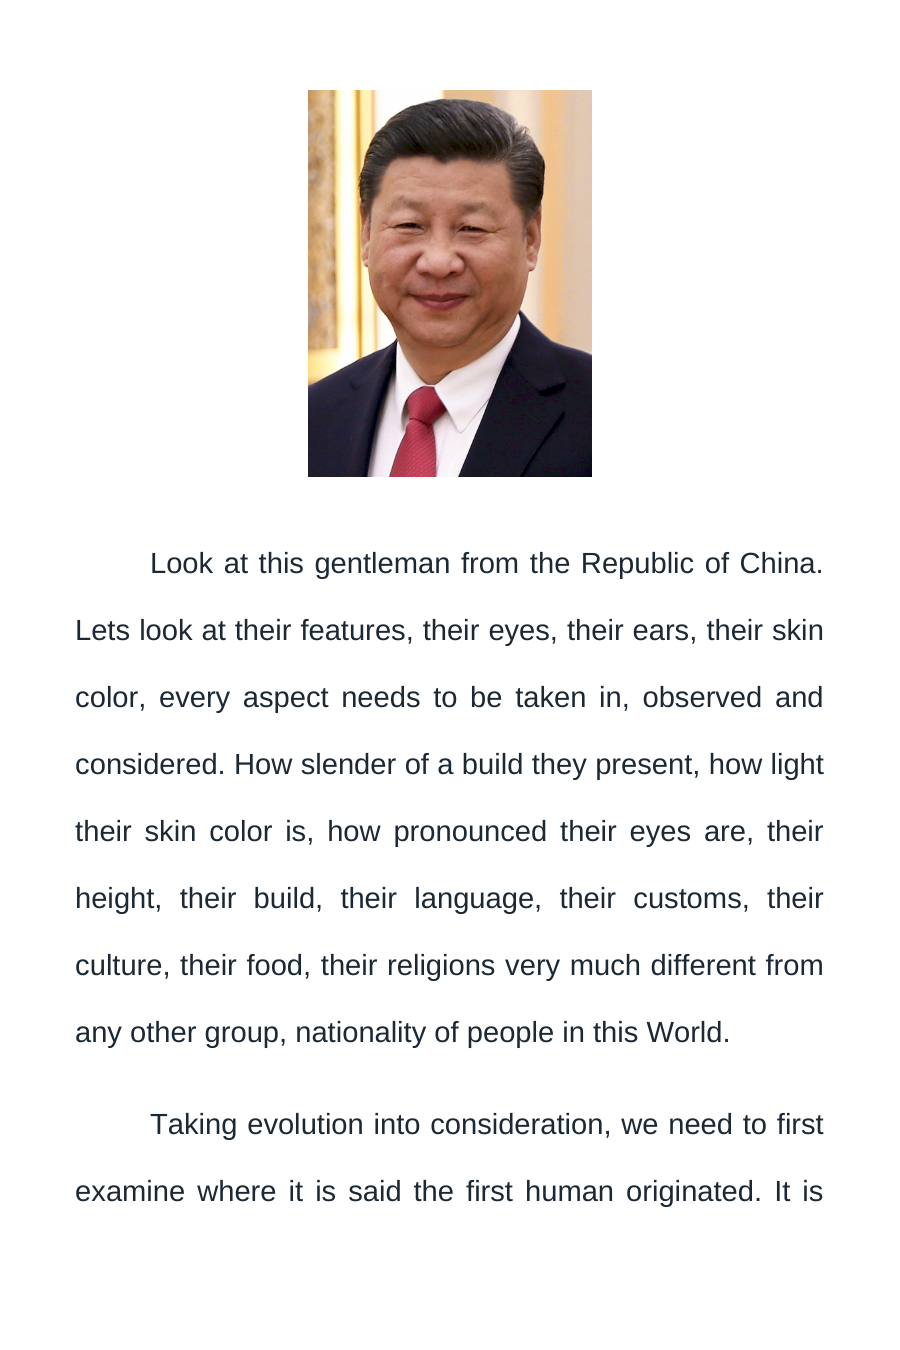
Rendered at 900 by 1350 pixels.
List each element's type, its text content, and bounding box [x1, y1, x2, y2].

picture [308, 90, 592, 477]
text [75, 1107, 825, 1208]
text Look at this gentleman from the Republic of China. Lets look at their features, their eyes, their ears, their skin color, every aspect needs to be taken in, observed and considered. How slender of a build they present, how light their skin color is, how pronounced their eyes are, their height, their build, their language, their customs, their culture, their food, their religions very much different from any other group, nationality of people in this World. [75, 546, 825, 1049]
